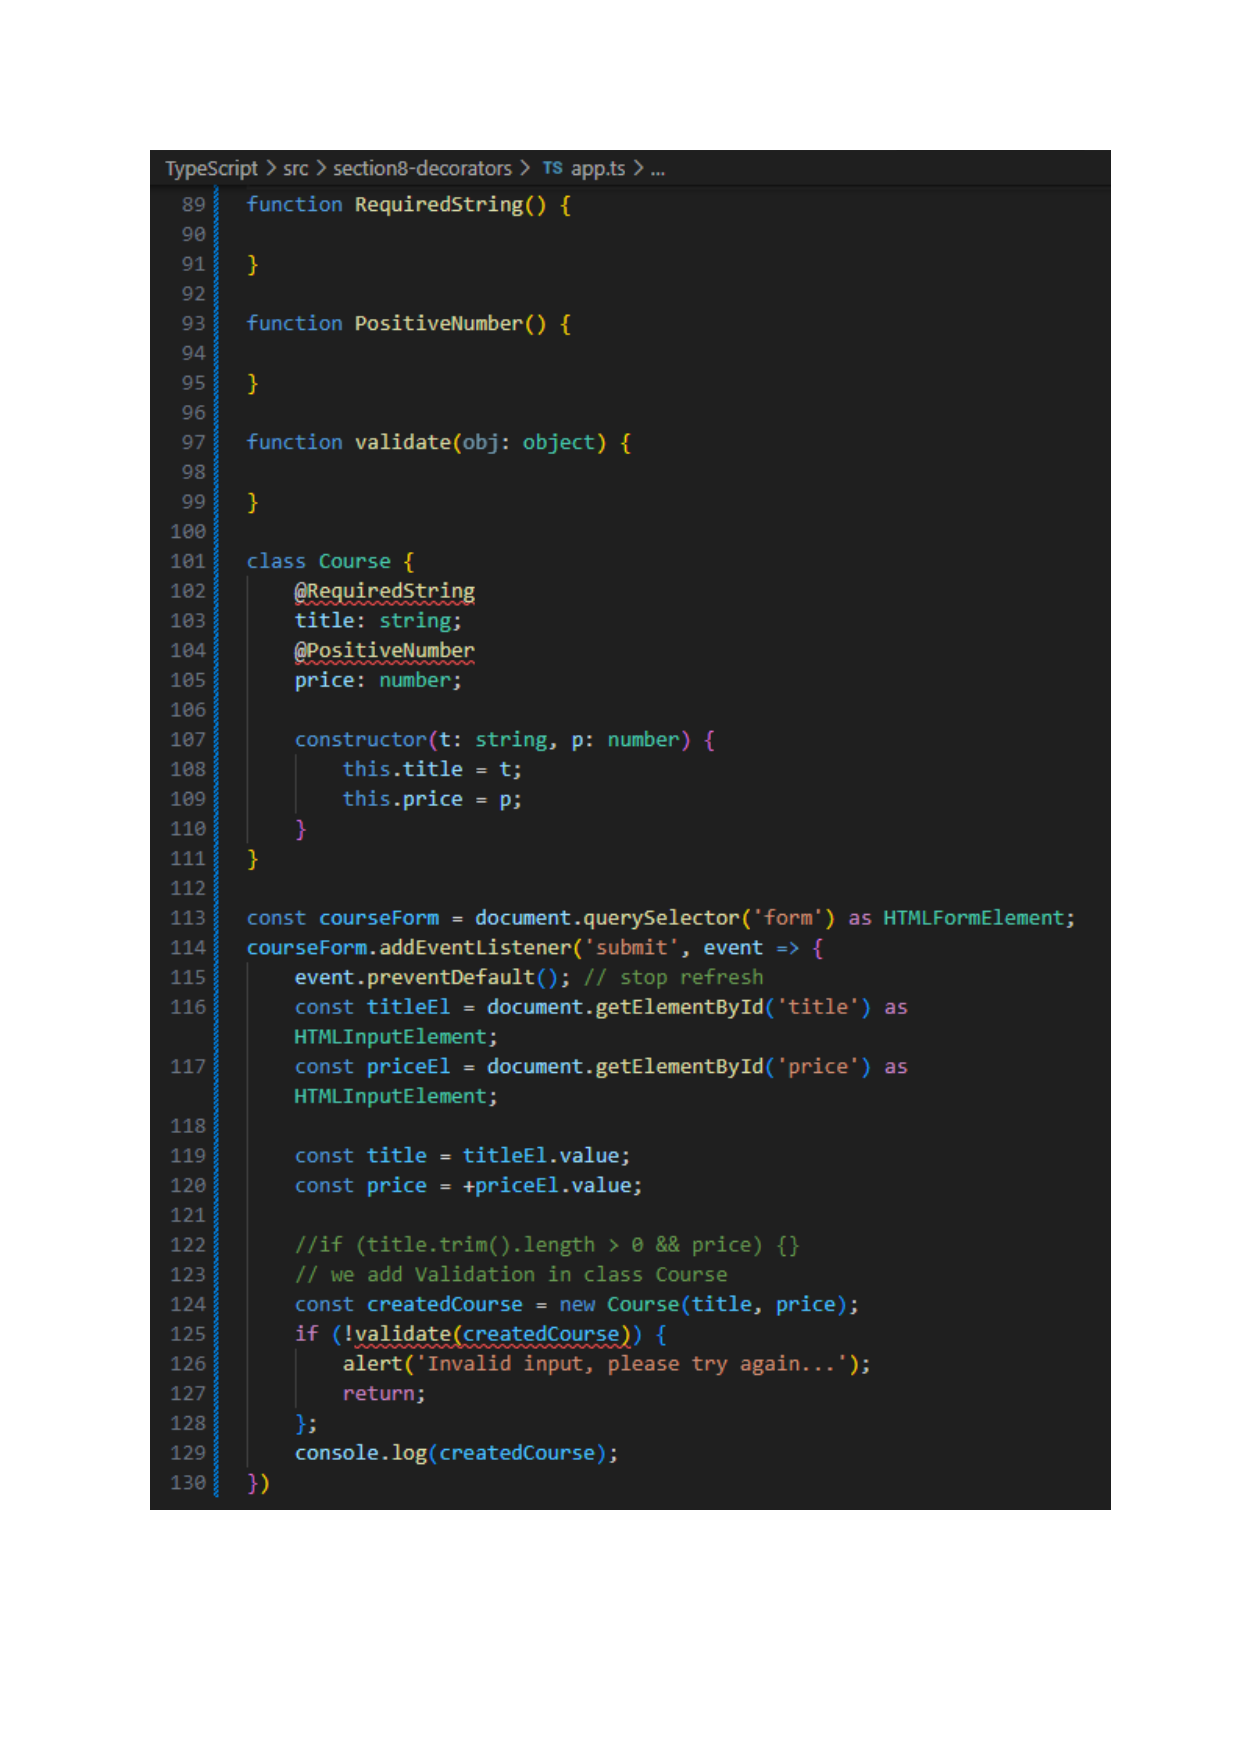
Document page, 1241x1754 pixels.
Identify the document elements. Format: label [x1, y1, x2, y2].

picture [150, 150, 1111, 1510]
